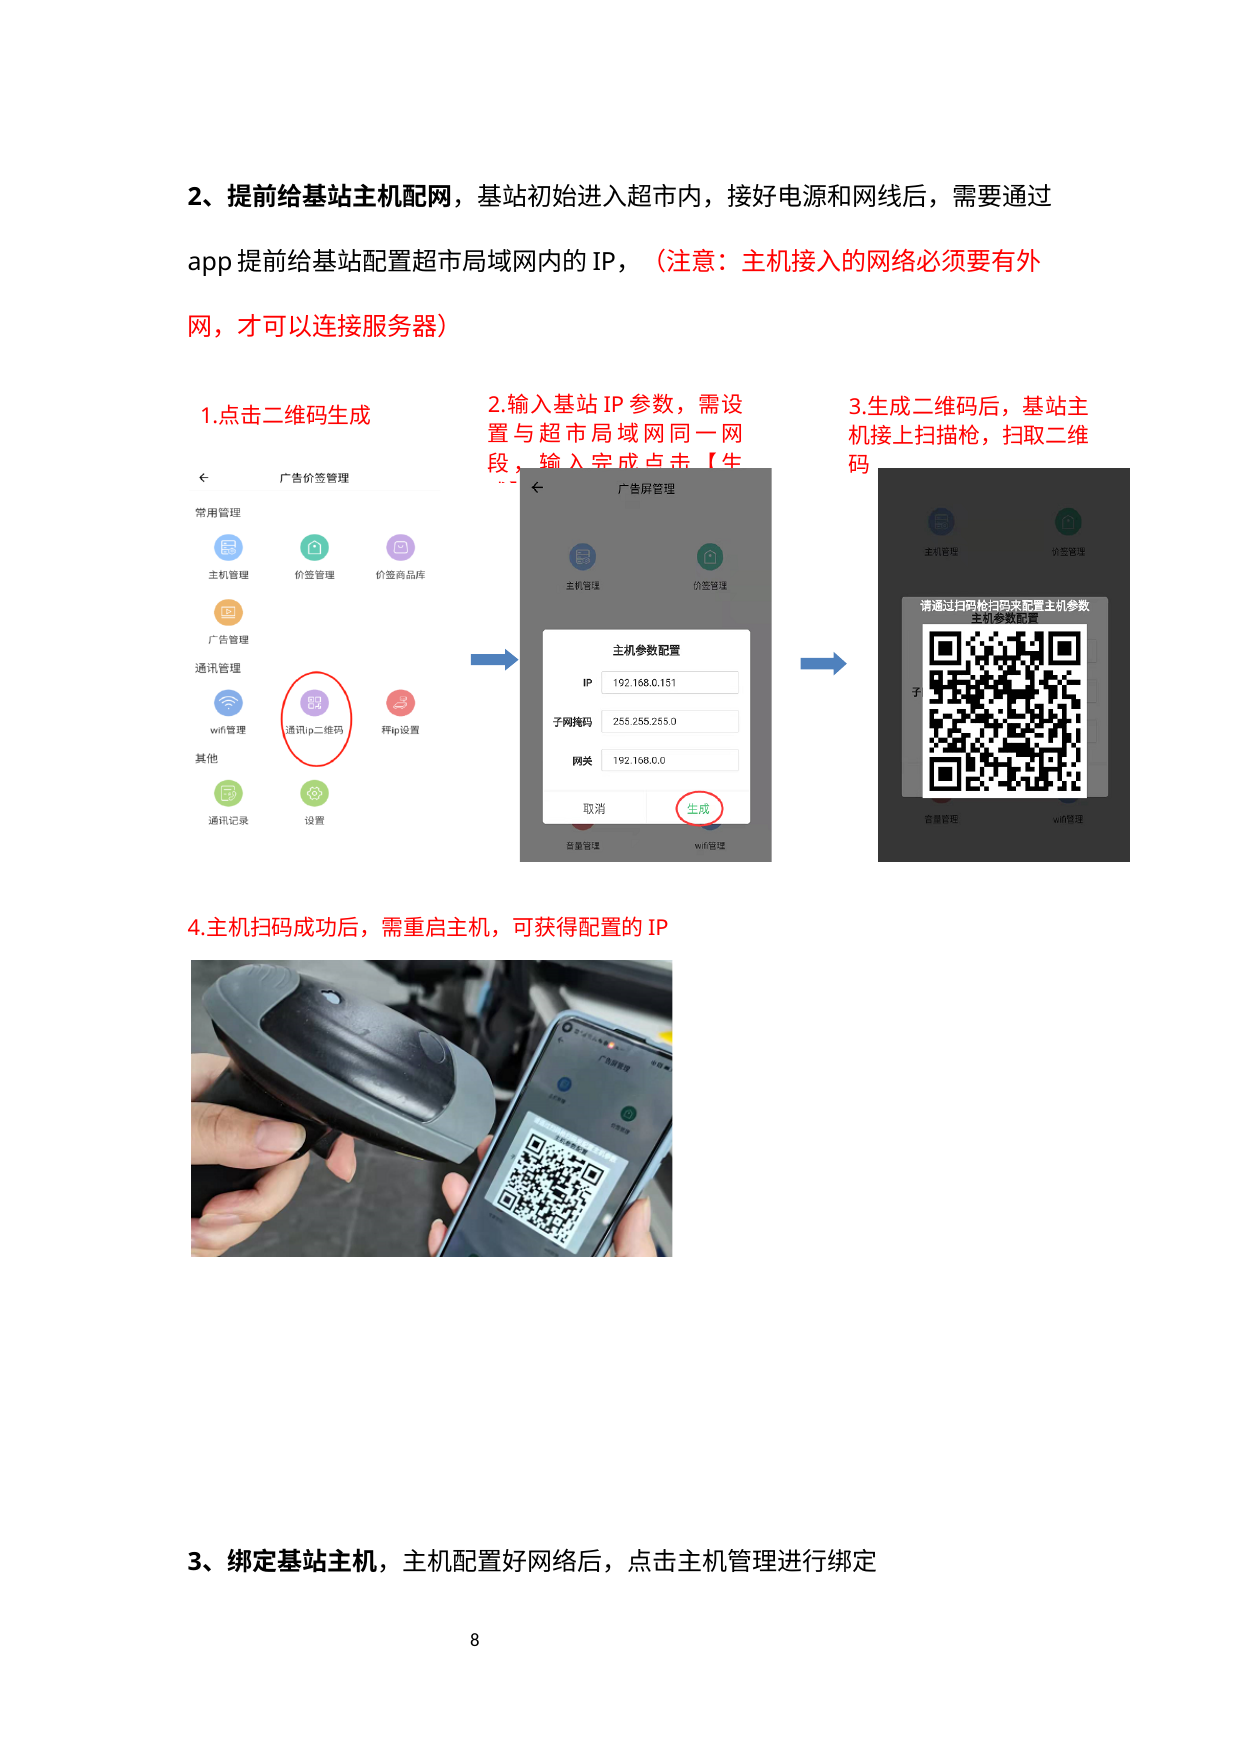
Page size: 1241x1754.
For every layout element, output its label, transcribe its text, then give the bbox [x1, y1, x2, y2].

list 4.主机扫码成功后，需重启主机，可获得配置的IP [187, 909, 1053, 942]
picture [187, 468, 440, 860]
picture [519, 468, 772, 860]
picture [877, 468, 1130, 860]
list 提前给基站主机配网，基站初始进入超市内，接好电源和网线后，需要通过app提前给基站配置超市局域网内的IP，（注意：主机接入的网络必须要有外网，才可以连接服务器） [187, 162, 1053, 357]
list 绑定基站主机，主机配置好网络后，点击主机管理进行绑定 [187, 1527, 1053, 1592]
picture [190, 960, 673, 1256]
